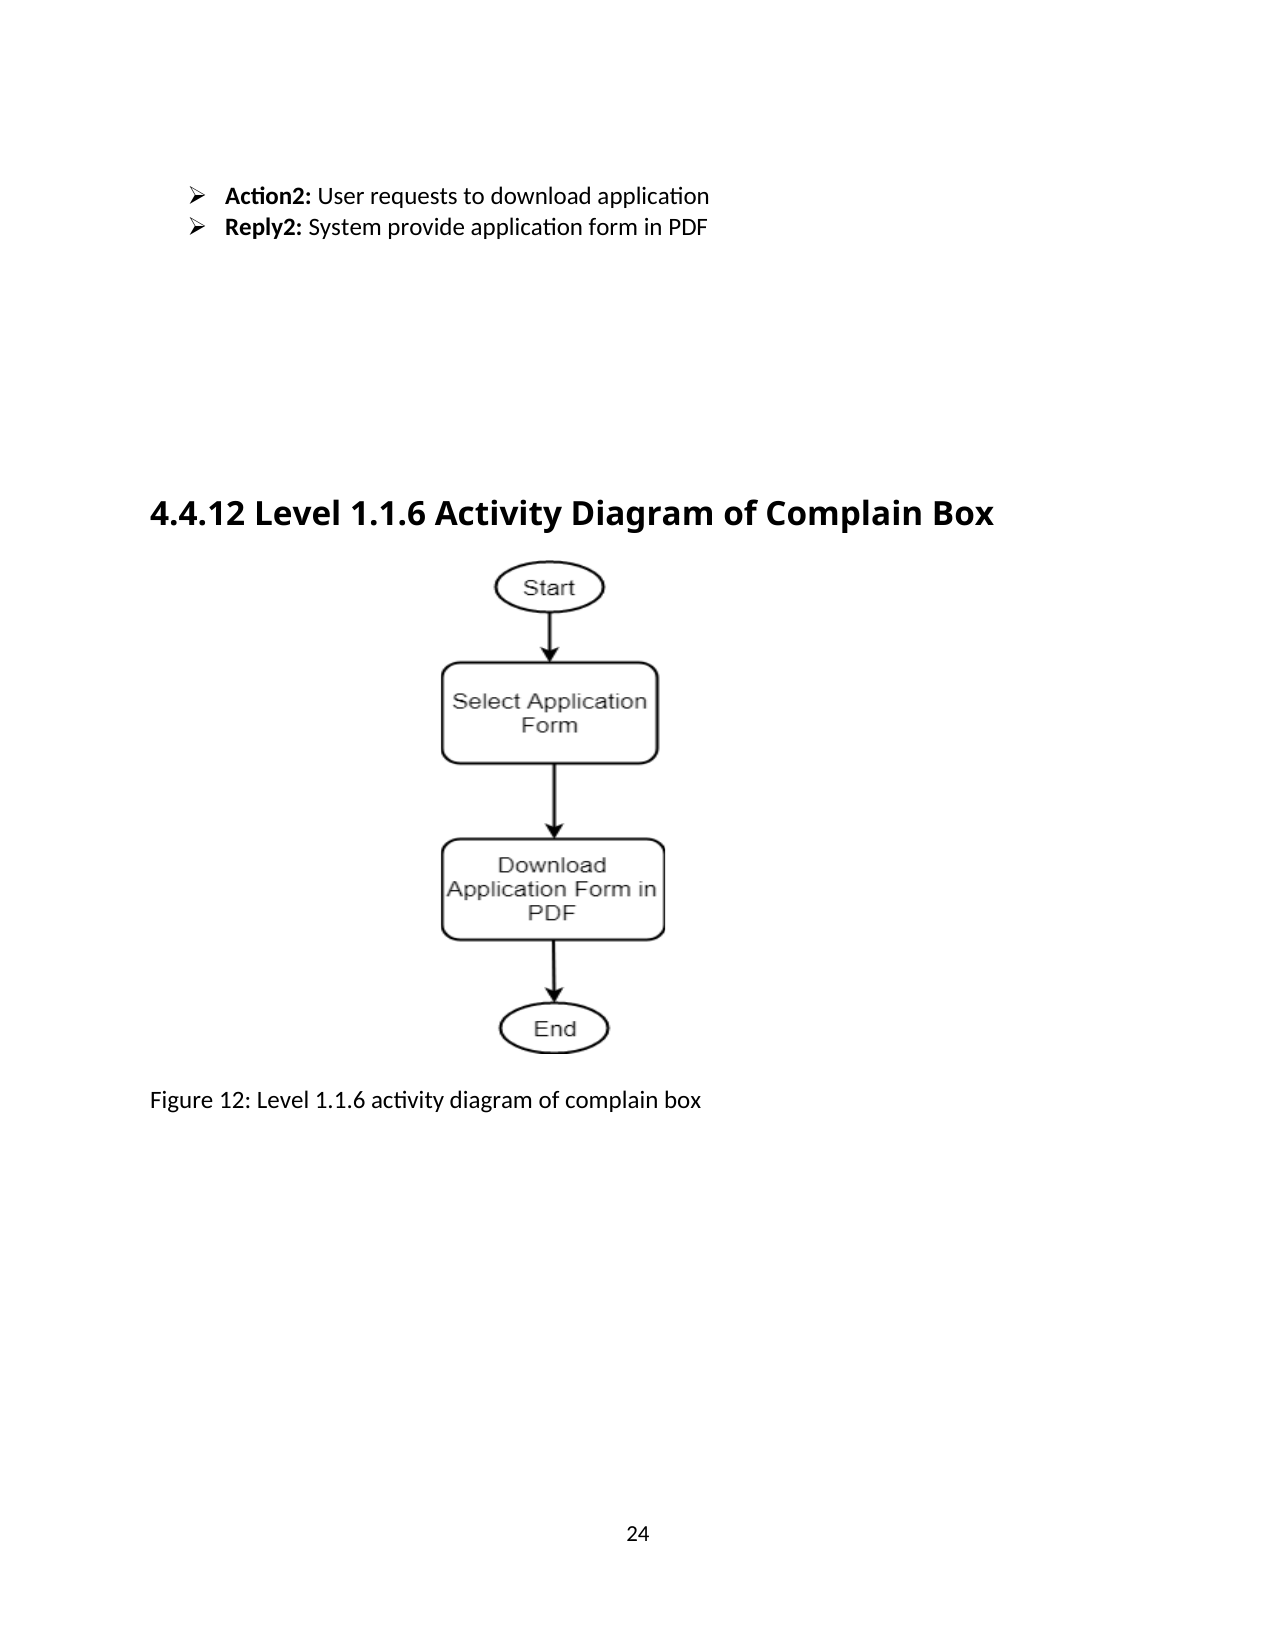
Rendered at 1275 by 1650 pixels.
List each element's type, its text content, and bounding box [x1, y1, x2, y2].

text 4.4.12 Level 1.1.6 Activity Diagram of Complain Box [150, 489, 1125, 535]
title Figure 12: Level 1.1.6 activity diagram of complain box [150, 1084, 1125, 1114]
picture [440, 560, 666, 1054]
text Action2: User requests to download application [187, 181, 1125, 211]
text Reply2: System provide application form in PDF [187, 211, 1125, 242]
